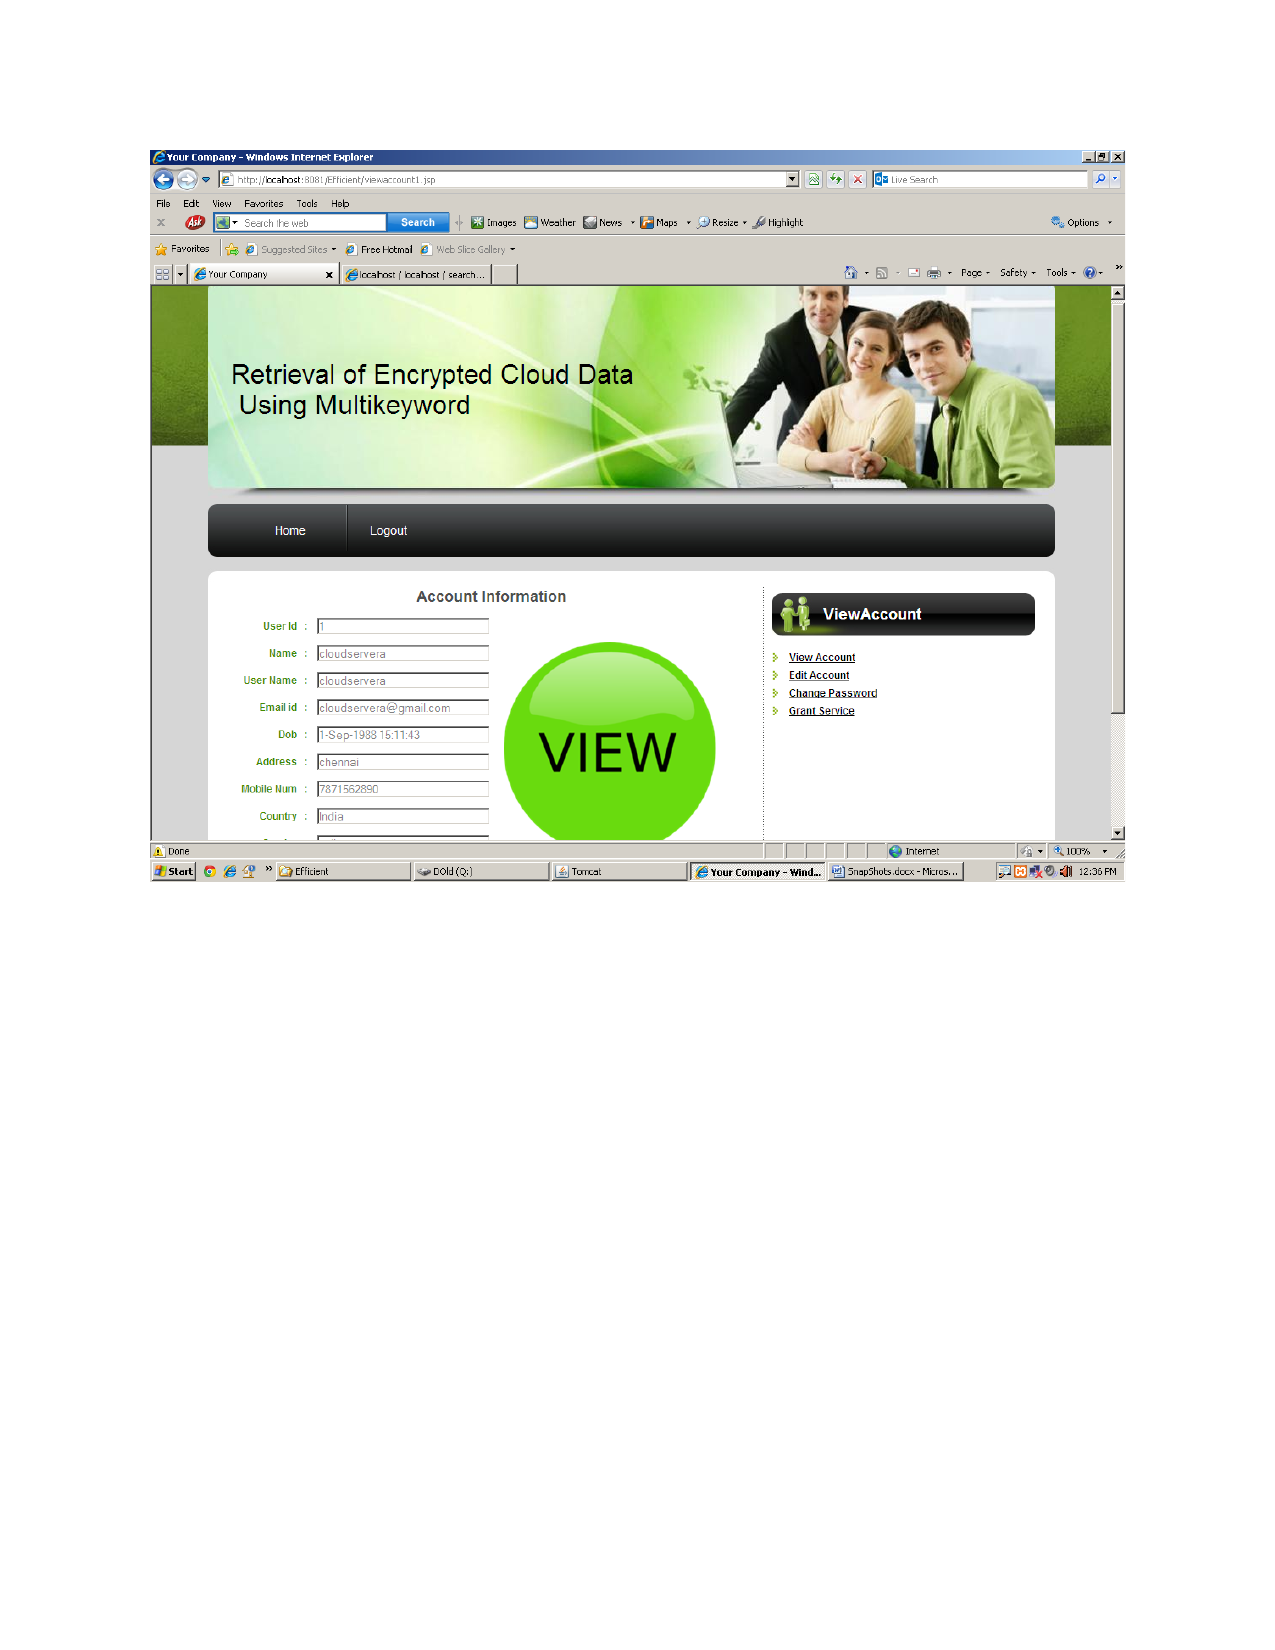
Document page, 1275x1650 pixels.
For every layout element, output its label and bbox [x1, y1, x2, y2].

picture [150, 150, 1125, 882]
